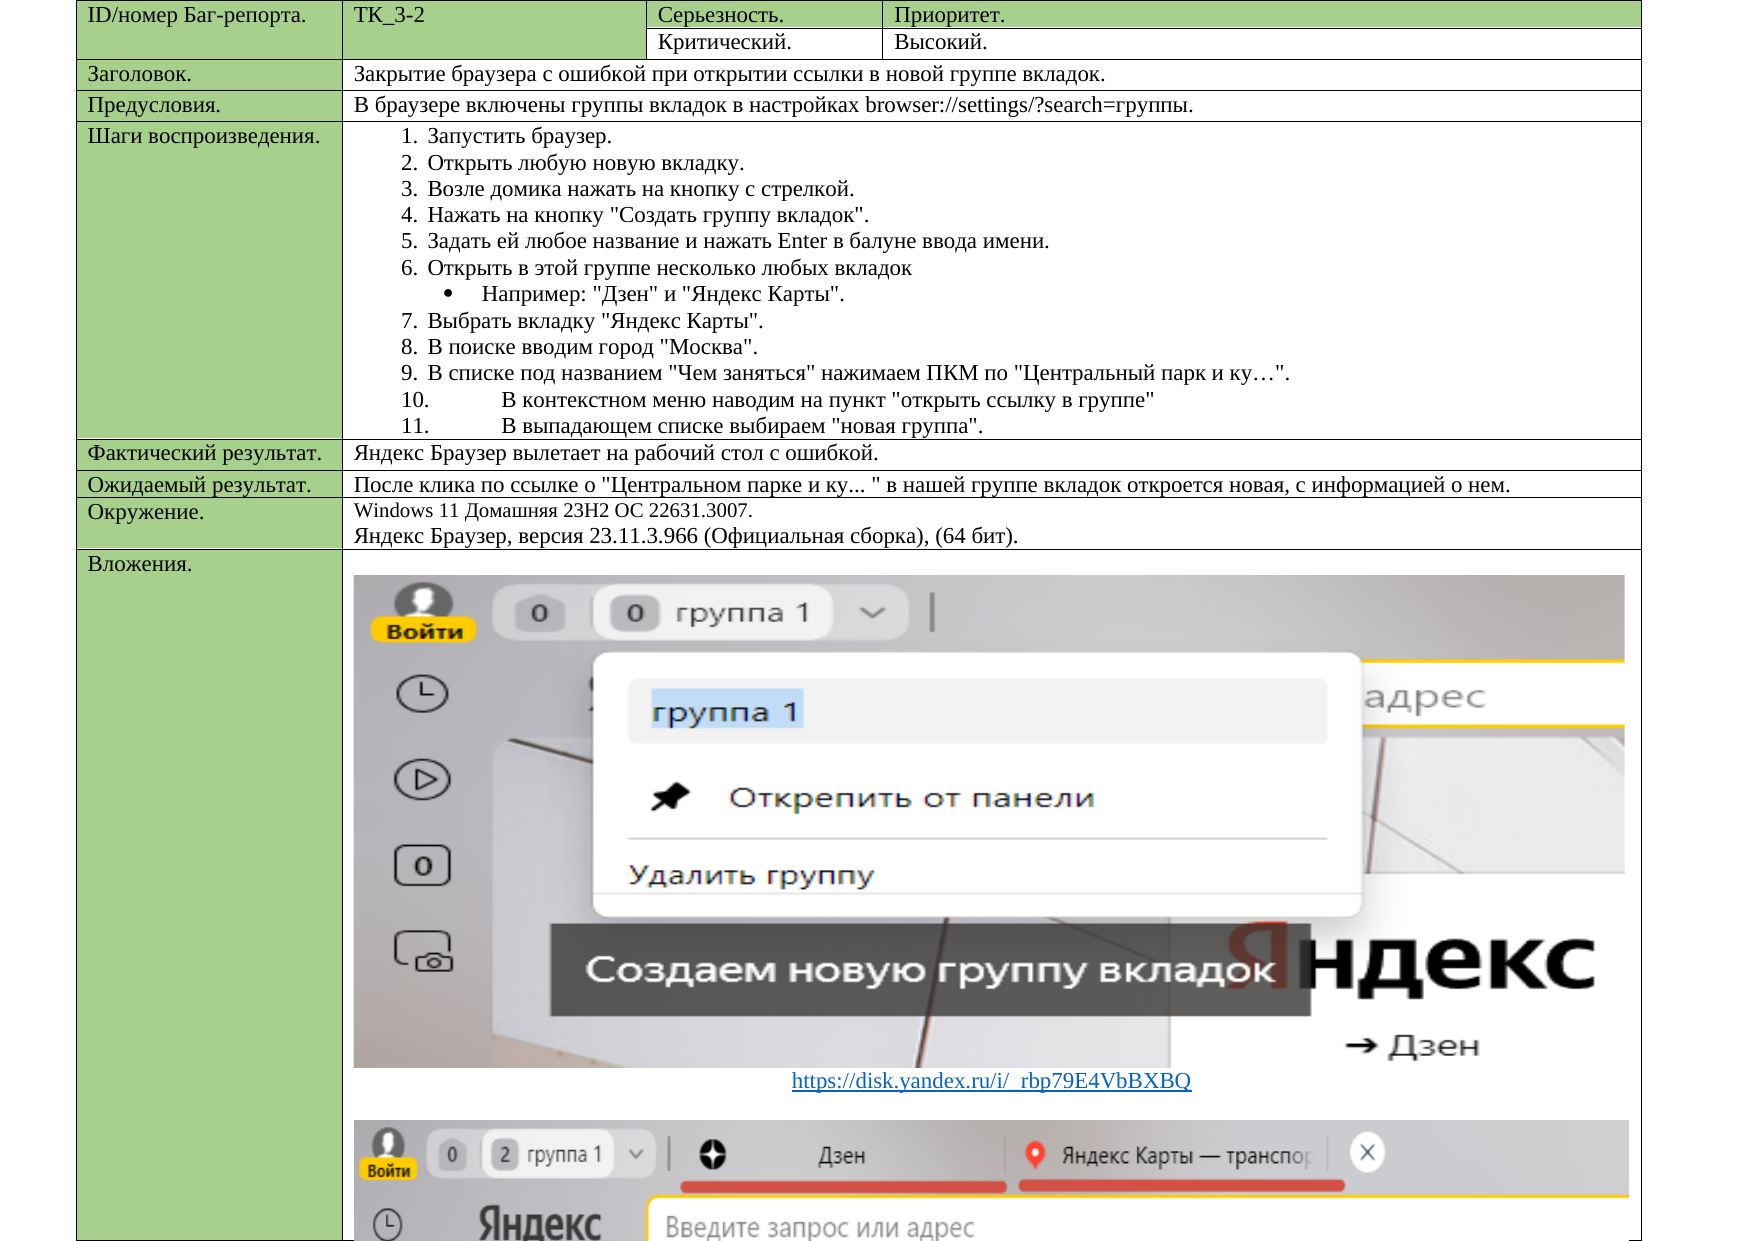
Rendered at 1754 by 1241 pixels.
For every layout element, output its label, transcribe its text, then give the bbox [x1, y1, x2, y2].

table_cell Фактический результат. [77, 440, 342, 470]
table_cell Windows 11 Домашняя 23H2 ОС 22631.3007. Яндекс Браузер, версия 23.11.3.966 (Официальная сборка), (64 бит). [343, 498, 1641, 548]
table_cell Яндекс Браузер вылетает на рабочий стол с ошибкой. [343, 440, 1641, 470]
table_cell В браузере включены группы вкладок в настройках browser://settings/?search=группы. [343, 91, 1641, 121]
table_cell Высокий. [883, 29, 1641, 59]
picture [354, 1120, 1629, 1241]
table_cell Ожидаемый результат. [77, 471, 342, 497]
table_header ID/номер Баг-репорта. [77, 1, 342, 59]
table_cell После клика по ссылке о "Центральном парке и ку... " в нашей группе вкладок откроется новая, с информацией о нем. [343, 471, 1641, 497]
table_cell Шаги воспроизведения. [77, 122, 342, 438]
table_header ТК_3-2 [343, 1, 646, 59]
table_cell Закрытие браузера с ошибкой при открытии ссылки в новой группе вкладок. [343, 60, 1641, 90]
table_cell Предусловия. [77, 91, 342, 121]
table_cell Окружение. [77, 498, 342, 548]
table_header Серьезность. [647, 1, 882, 27]
table_cell https://disk.yandex.ru/i/_rbp79E4VbBXBQ https://disk.yandex.ru/i/KUbmDzrItmdGXQ https://disk.yandex.ru/i/rjyPKwv_-Ma6sQ https://disk.yandex.ru/i/vcb1SmF3K6hlqA [343, 550, 1641, 1240]
table_cell Запустить браузер. Открыть любую новую вкладку. Возле домика нажать на кнопку с стрелкой. Нажать на кнопку "Создать группу вкладок". Задать ей любое название и нажать Enter в балуне ввода имени. Открыть в этой группе несколько любых вкладок Например: "Дзен" и "Яндекс Карты". Выбрать вкладку "Яндекс Карты". В поиске вводим город "Москва". В списке под названием "Чем заняться" нажимаем ПКМ по "Центральный парк и ку…". В контекстном меню наводим на пункт "открыть ссылку в группе" В выпадающем списке выбираем "новая группа". [343, 122, 1641, 438]
picture [353, 575, 1625, 1068]
table_cell Заголовок. [77, 60, 342, 90]
table_cell Вложения. [77, 550, 342, 1240]
table_header Приоритет. [883, 1, 1641, 27]
table_cell Критический. [647, 29, 882, 59]
